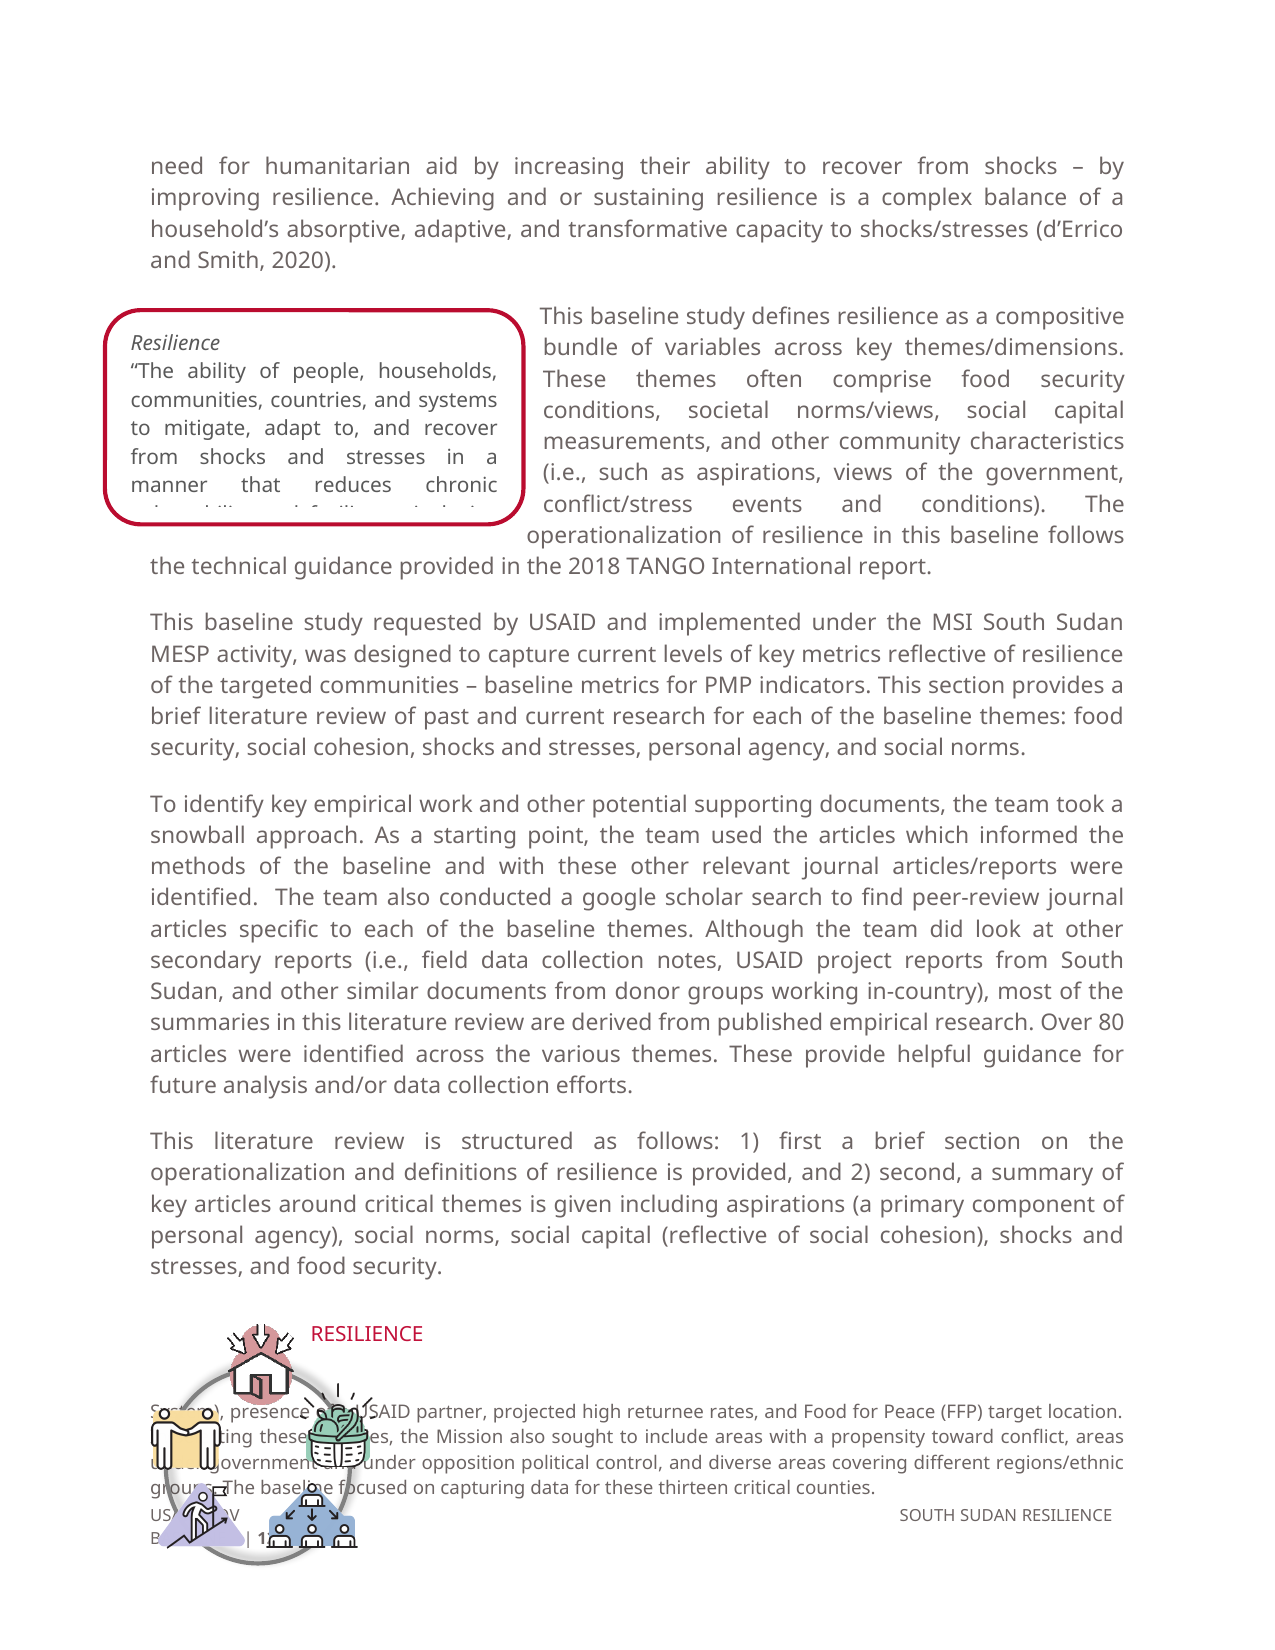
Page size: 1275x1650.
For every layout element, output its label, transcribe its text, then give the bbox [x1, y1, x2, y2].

text To identify key empirical work and other potential supporting documents, the team took a snowball approach. As a starting point, the team used the articles which informed the methods of the baseline and with these other relevant journal articles/reports were identified. The team also conducted a google scholar search to find peer-review journal articles specific to each of the baseline themes. Although the team did look at other secondary reports (i.e., field data collection notes, USAID project reports from South Sudan, and other similar documents from donor groups working in-country), most of the summaries in this literature review are derived from published empirical research. Over 80 articles were identified across the various themes. These provide helpful guidance for future analysis and/or data collection efforts. [150, 787, 1125, 1100]
text This literature review is structured as follows: 1) first a brief section on the operationalization and definitions of resilience is provided, and 2) second, a summary of key articles around critical themes is given including aspirations (a primary component of personal agency), social norms, social capital (reflective of social cohesion), shocks and stresses, and food security. [150, 1125, 1125, 1281]
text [150, 150, 1125, 275]
picture [266, 1483, 358, 1548]
picture [227, 1324, 294, 1405]
picture [158, 1483, 245, 1549]
subtitle Resilience [150, 1319, 1125, 1348]
text This baseline study defines resilience as a compositive bundle of variables across key themes/dimensions. These themes often comprise food security conditions, societal norms/views, social capital measurements, and other community characteristics (i.e., such as aspirations, views of the government, conflict/stress events and conditions). The operationalization of resilience in this baseline follows the technical guidance provided in the 2018 TANGO International report. [150, 300, 1125, 581]
picture [151, 1408, 221, 1470]
text This baseline study requested by USAID and implemented under the MSI South Sudan MESP activity, was designed to capture current levels of key metrics reflective of resilience of the targeted communities – baseline metrics for PMP indicators. This section provides a brief literature review of past and current research for each of the baseline themes: food security, social cohesion, shocks and stresses, personal agency, and social norms. [150, 606, 1125, 762]
